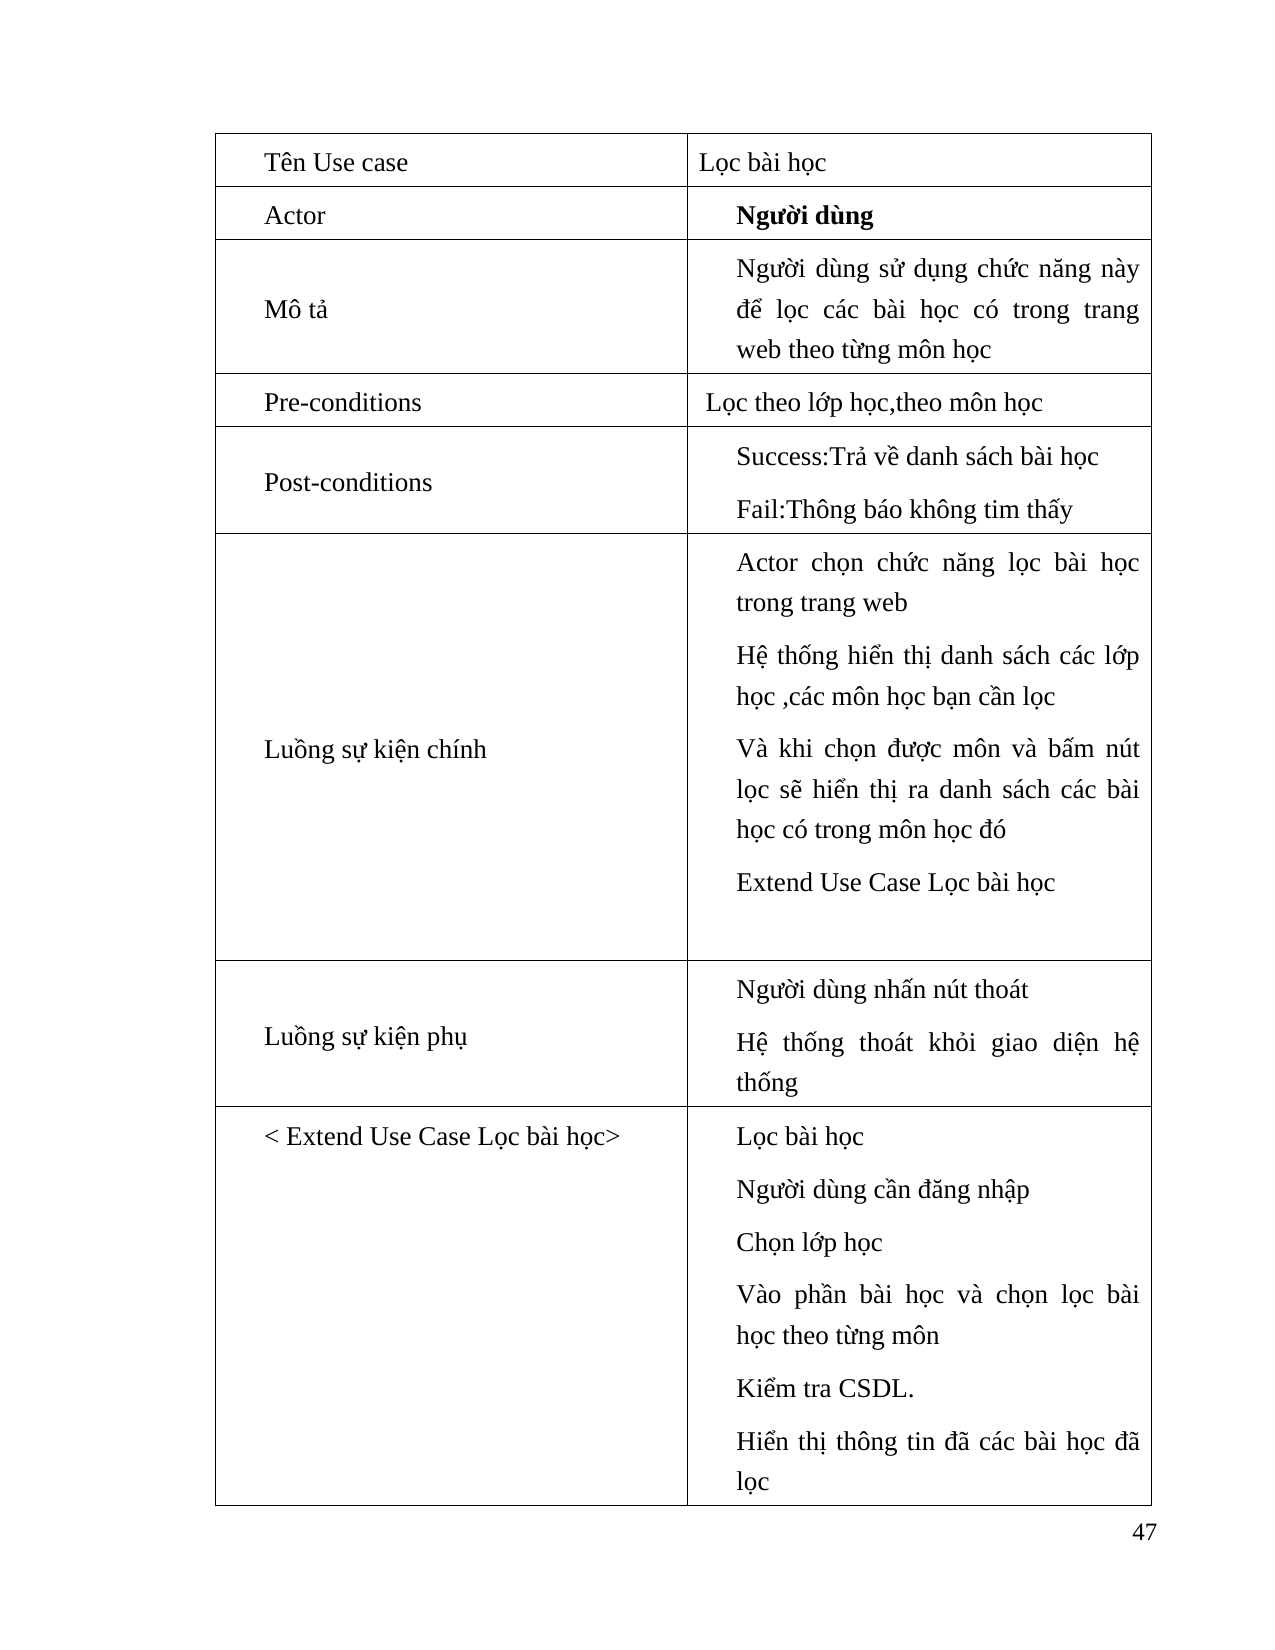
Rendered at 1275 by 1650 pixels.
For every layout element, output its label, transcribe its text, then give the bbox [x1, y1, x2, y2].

table_cell Người dùng nhấn nút thoát Hệ thống thoát khỏi giao diện hệ thống [688, 961, 1151, 1106]
table_cell Mô tả [216, 240, 687, 373]
table_cell Người dùng [688, 187, 1151, 239]
table_cell Success:Trả về danh sách bài học Fail:Thông báo không tim thấy [688, 427, 1151, 532]
table_header Tên Use case [216, 134, 687, 186]
table_cell Luồng sự kiện chính [216, 534, 687, 960]
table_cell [216, 1107, 687, 1505]
table_cell Người dùng sử dụng chức năng này để lọc các bài học có trong trang web theo từng môn học [688, 240, 1151, 373]
table_cell Lọc theo lớp học,theo môn học [688, 374, 1151, 426]
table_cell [688, 1107, 1151, 1505]
table_cell Pre-conditions [216, 374, 687, 426]
table_cell Luồng sự kiện phụ [216, 961, 687, 1106]
table_cell Post-conditions [216, 427, 687, 532]
table_header Lọc bài học [688, 134, 1151, 186]
table_cell Actor [216, 187, 687, 239]
table_cell Actor chọn chức năng lọc bài học trong trang web Hệ thống hiển thị danh sách các lớp học ,các môn học bạn cần lọc Và khi chọn được môn và bấm nút lọc sẽ hiển thị ra danh sách các bài học có trong môn học đó Extend Use Case Lọc bài học [688, 534, 1151, 960]
